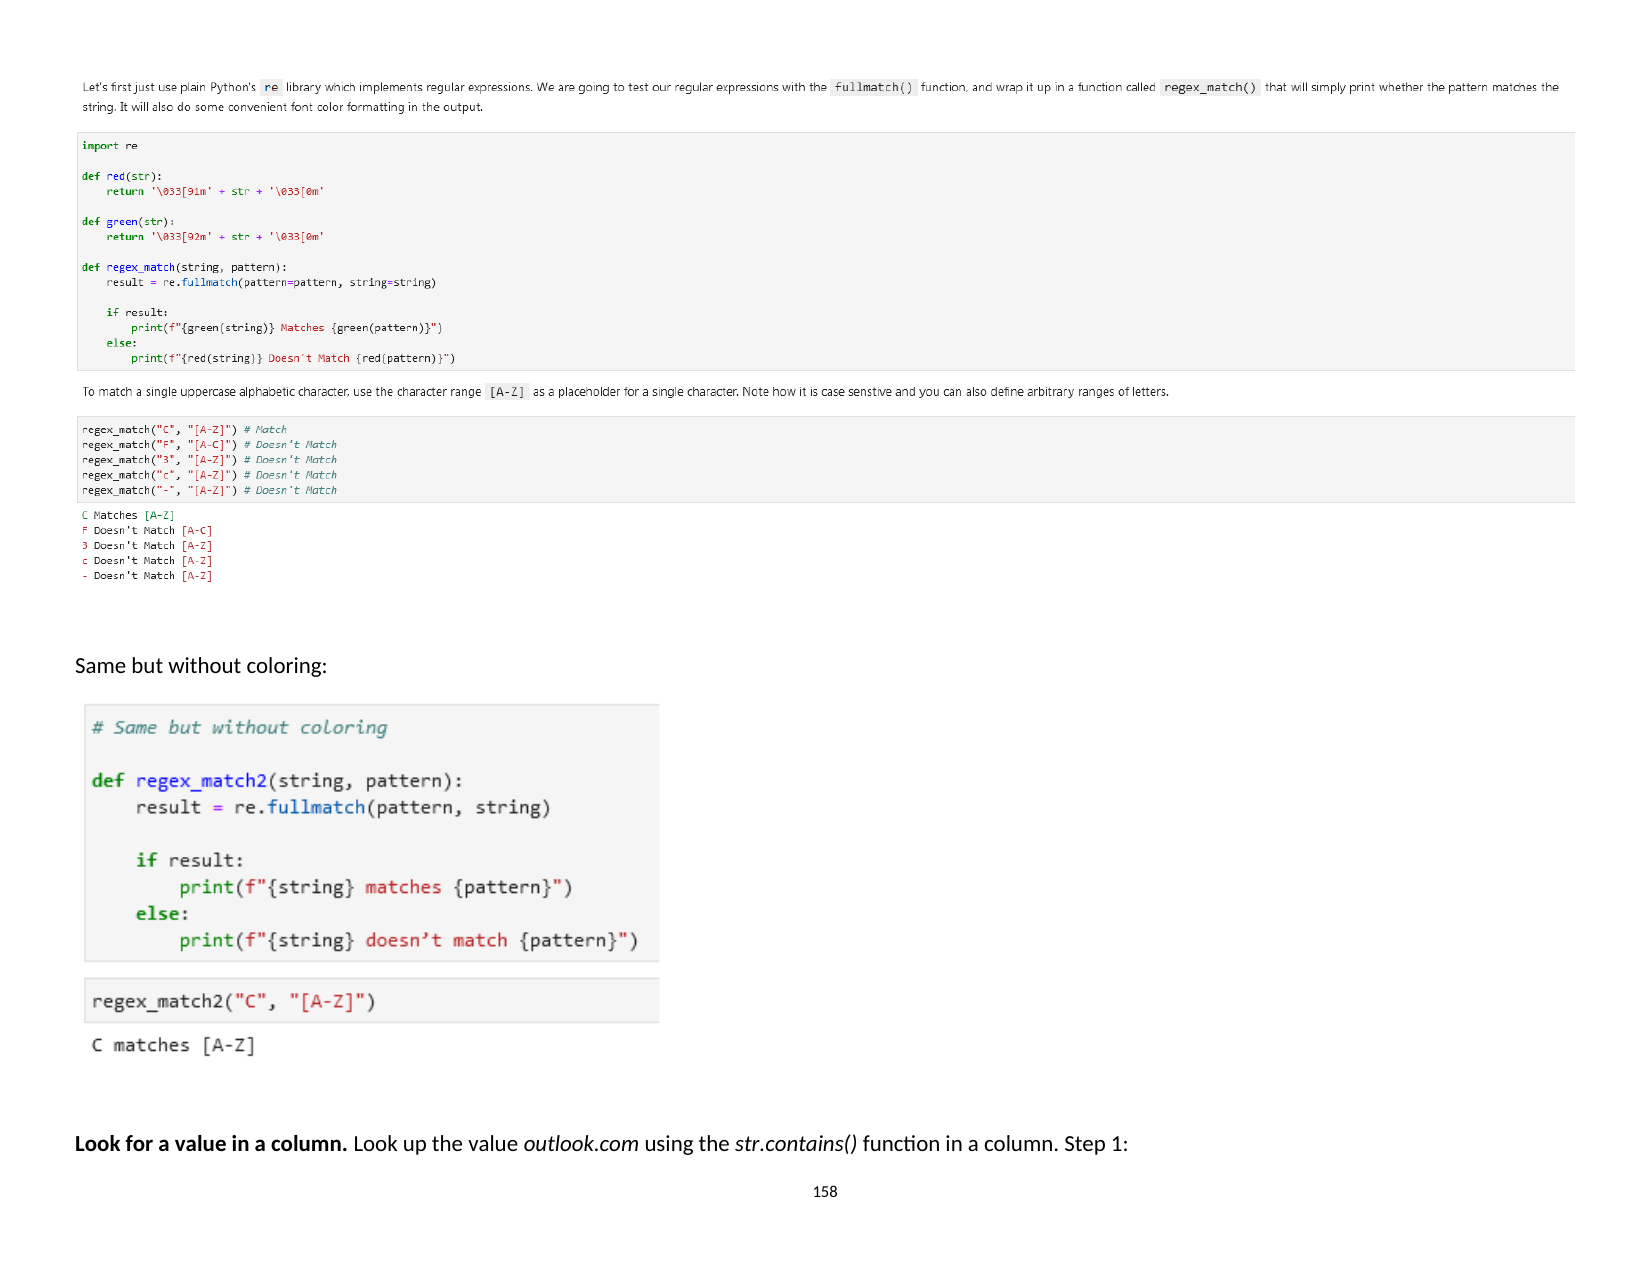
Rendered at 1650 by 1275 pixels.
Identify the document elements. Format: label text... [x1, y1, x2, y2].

text Same but without coloring: [75, 651, 1575, 679]
text Look for a value in a column. Look up the value outlook.com using the str.contains() function in a column. Step 1: [75, 1129, 1575, 1158]
picture [75, 75, 1575, 586]
picture [75, 698, 660, 1064]
